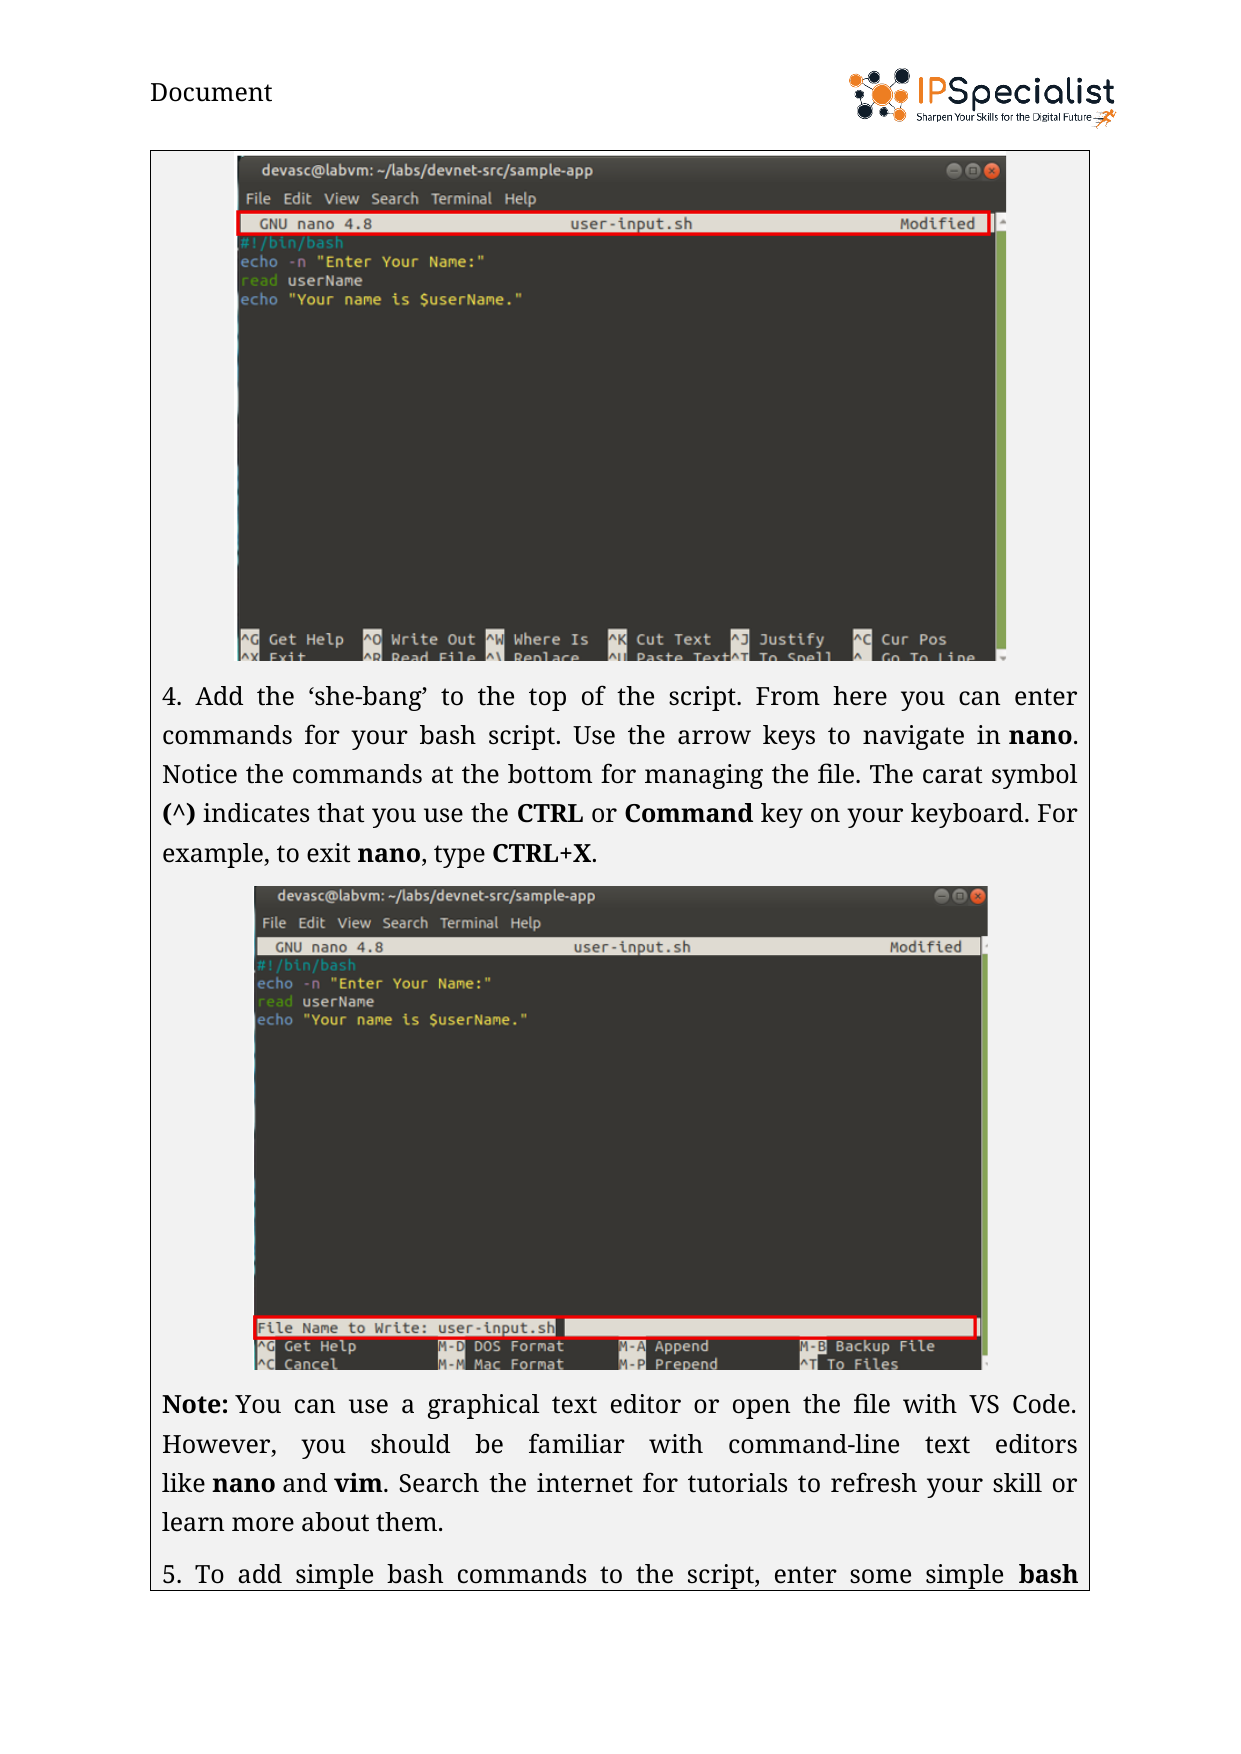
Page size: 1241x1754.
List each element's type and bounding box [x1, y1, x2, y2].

table_header [151, 151, 1089, 1590]
picture [252, 886, 988, 1370]
picture [843, 54, 1121, 136]
picture [234, 151, 1007, 661]
